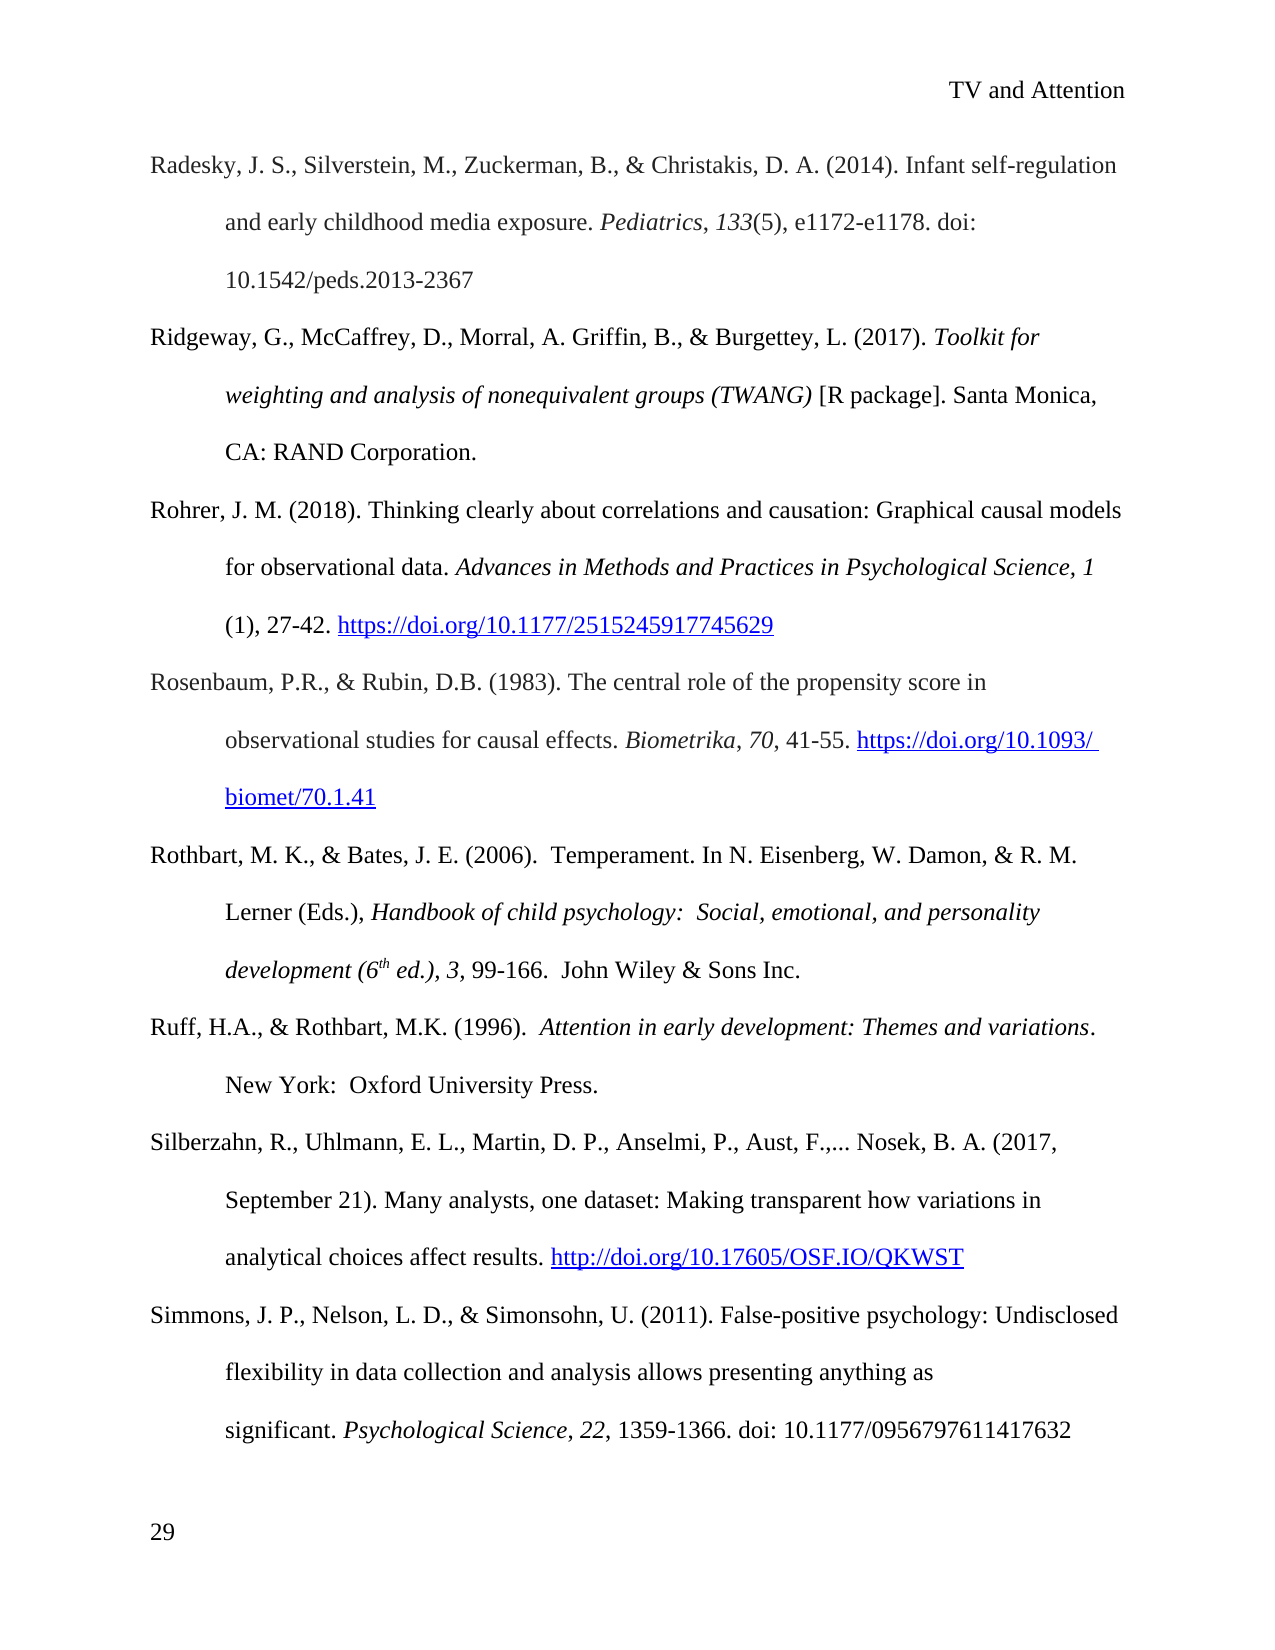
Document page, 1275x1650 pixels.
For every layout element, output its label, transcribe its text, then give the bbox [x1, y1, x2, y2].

text Ruff, H.A., & Rothbart, M.K. (1996). Attention in early development: Themes and variations. New York: Oxford University Press. [150, 1012, 1125, 1099]
text Rosenbaum, P.R., & Rubin, D.B. (1983). The central role of the propensity score in [150, 667, 1125, 696]
text observational studies for causal effects. Biometrika, 70, 41-55. https://doi.org/10.1093/ biomet/70.1.41 [225, 725, 1125, 811]
text development (6th ed.), 3, 99-166. John Wiley & Sons Inc. [150, 955, 1125, 984]
text Silberzahn, R., Uhlmann, E. L., Martin, D. P., Anselmi, P., Aust, F.,... Nosek, B. A. (2017, September 21). Many analysts, one dataset: Making transparent how variations in analytical choices affect results. http://doi.org/10.17605/OSF.IO/QKWST [150, 1127, 1125, 1271]
text Radesky, J. S., Silverstein, M., Zuckerman, B., & Christakis, D. A. (2014). Infant self-regulation and early childhood media exposure. Pediatrics, 133(5), e1172-e1178. doi: 10.1542/peds.2013-2367 [150, 150, 1125, 294]
text Lerner (Eds.), Handbook of child psychology: Social, emotional, and personality [150, 897, 1125, 926]
text Rohrer, J. M. (2018). Thinking clearly about correlations and causation: Graphical causal models for observational data. Advances in Methods and Practices in Psychological Science, 1 (1), 27-42. https://doi.org/10.1177/2515245917745629 [150, 495, 1125, 639]
text Simmons, J. P., Nelson, L. D., & Simonsohn, U. (2011). False-positive psychology: Undisclosed flexibility in data collection and analysis allows presenting anything as significant. Psychological Science, 22, 1359-1366. doi: 10.1177/0956797611417632 [150, 1300, 1125, 1444]
text Rothbart, M. K., & Bates, J. E. (2006). Temperament. In N. Eisenberg, W. Damon, & R. M. [150, 840, 1125, 869]
text Ridgeway, G., McCaffrey, D., Morral, A. Griffin, B., & Burgettey, L. (2017). Toolkit for weighting and analysis of nonequivalent groups (TWANG) [R package]. Santa Monica, CA: RAND Corporation. [150, 322, 1125, 466]
